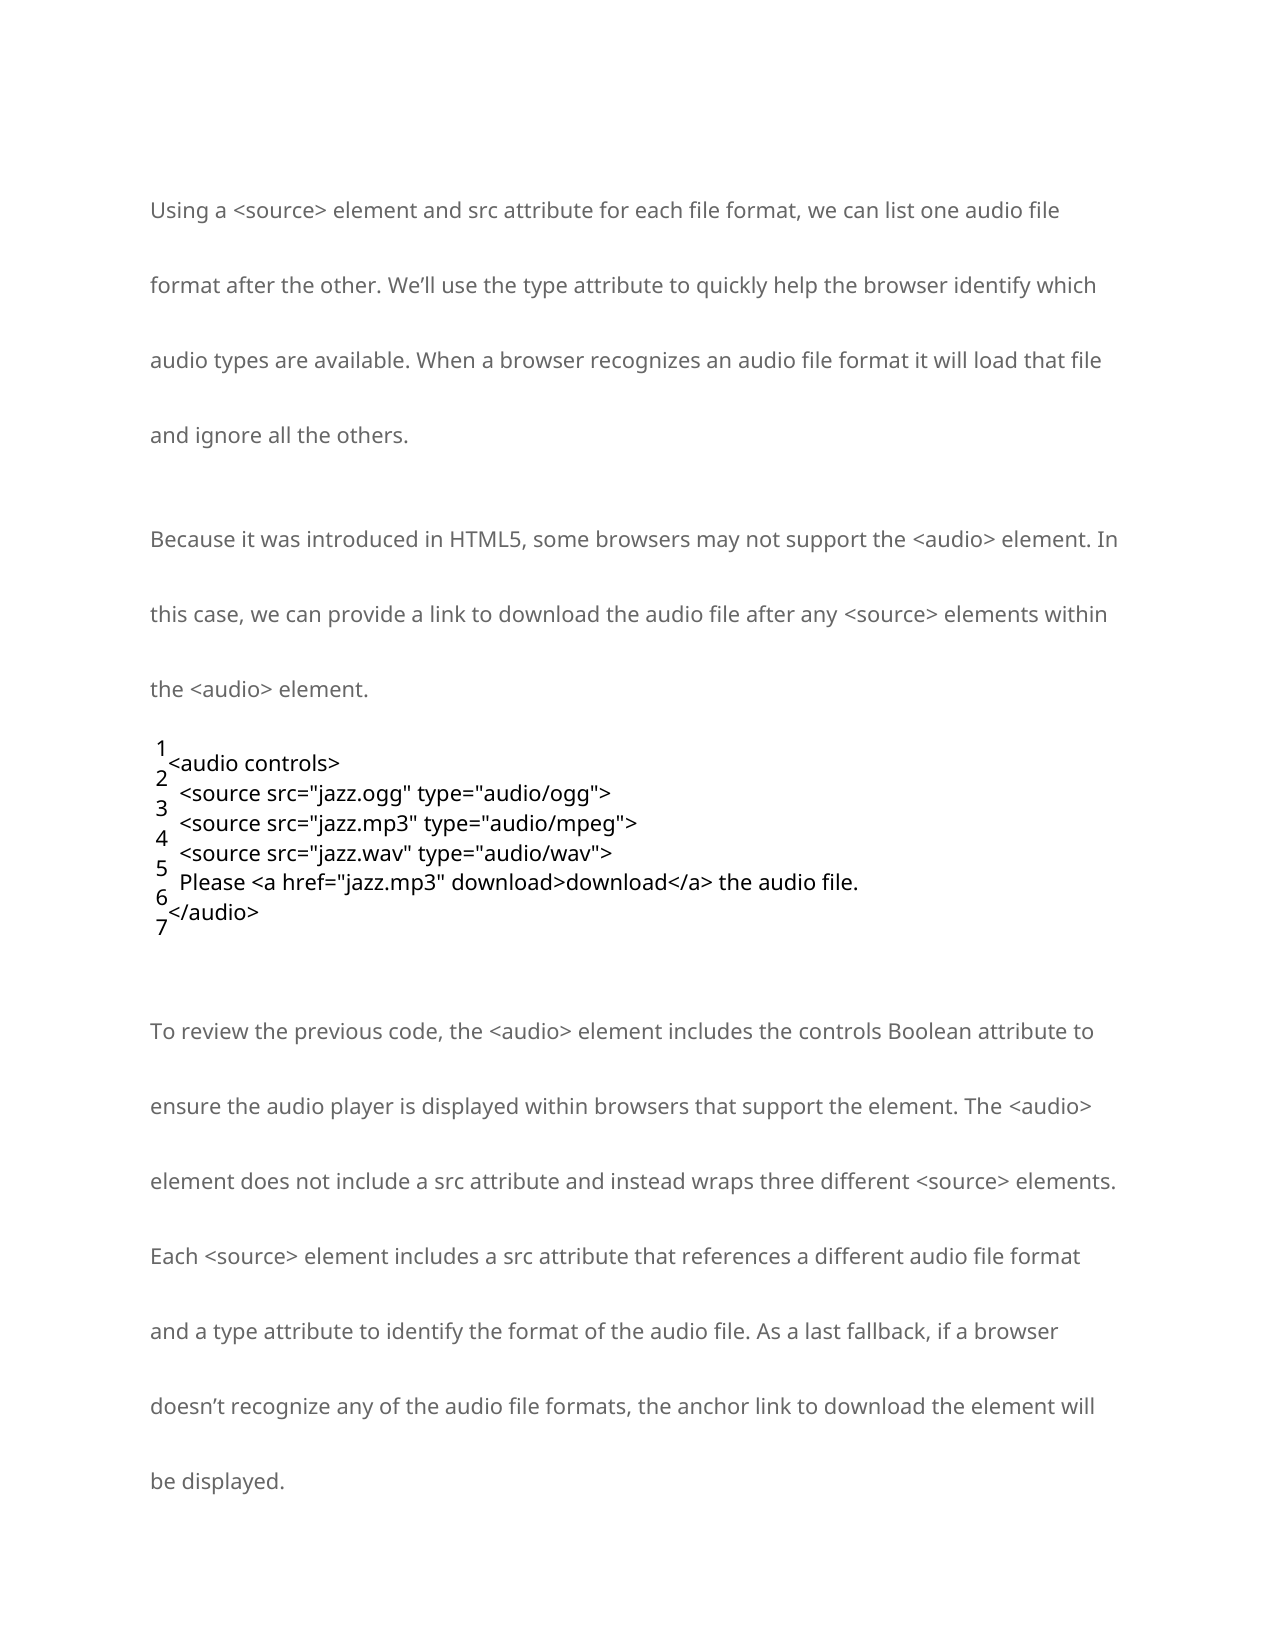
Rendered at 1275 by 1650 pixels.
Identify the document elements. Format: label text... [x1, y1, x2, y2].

text Using a <source> element and src attribute for each file format, we can list one audio file format after the other. We’ll use the type attribute to quickly help the browser identify which audio types are available. When a browser recognizes an audio file format it will load that file and ignore all the others. [150, 150, 1125, 450]
text Because it was introduced in HTML5, some browsers may not support the <audio> element. In this case, we can provide a link to download the audio file after any <source> elements within the <audio> element. [150, 479, 1125, 704]
text To review the previous code, the <audio> element includes the controls Boolean attribute to ensure the audio player is displayed within browsers that support the element. The <audio> element does not include a src attribute and instead wraps three different <source> elements. Each <source> element includes a src attribute that references a different audio file format and a type attribute to identify the format of the audio file. As a last fallback, if a browser doesn’t recognize any of the audio file formats, the anchor link to download the element will be displayed. [150, 971, 1125, 1496]
table_header 1 2 3 4 5 6 7 [149, 733, 168, 942]
table_header <audio controls> <source src="jazz.ogg" type="audio/ogg"> <source src="jazz.mp3" type="audio/mpeg"> <source src="jazz.wav" type="audio/wav"> Please <a href="jazz.mp3" download>download</a> the audio file. </audio> [168, 733, 1123, 942]
